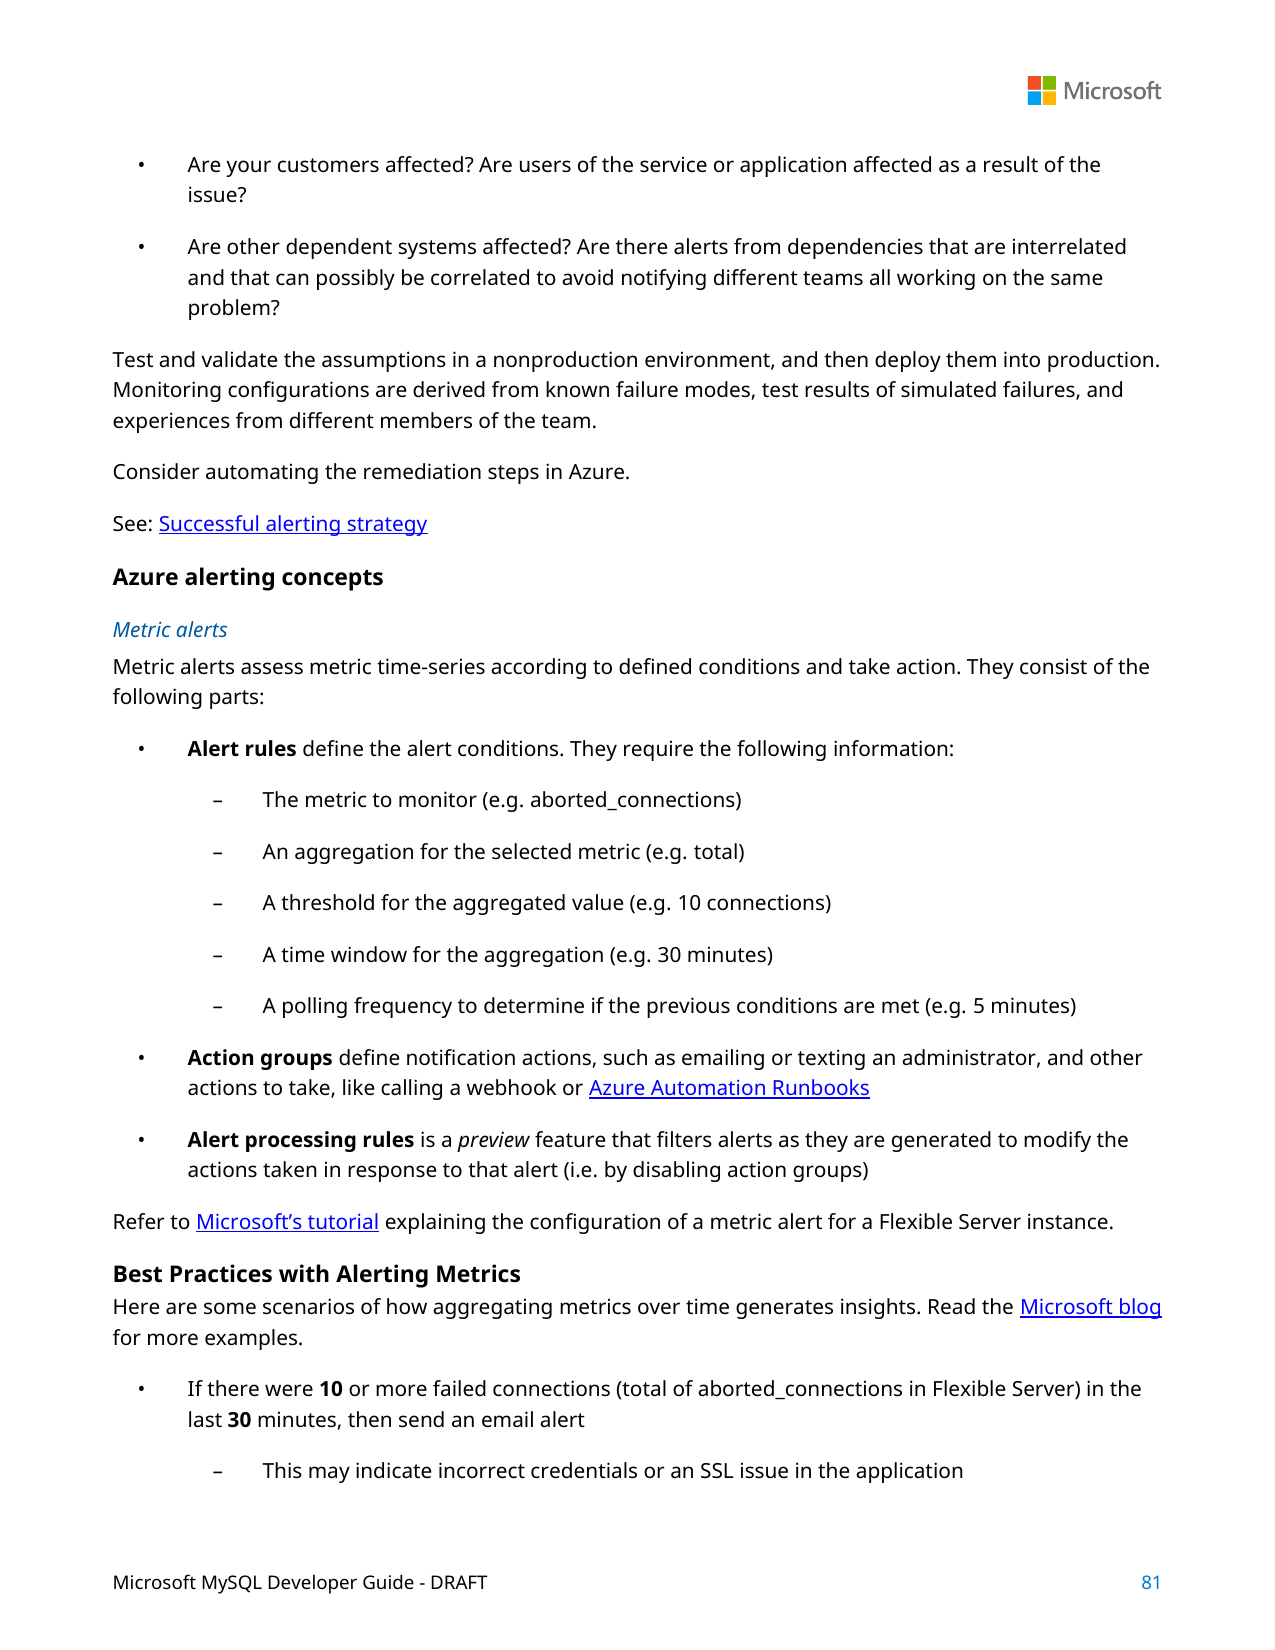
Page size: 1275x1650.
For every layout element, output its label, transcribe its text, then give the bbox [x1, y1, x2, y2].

list A polling frequency to determine if the previous conditions are met (e.g. 5 minutes) [212, 991, 1162, 1020]
picture [1026, 75, 1163, 107]
text Metric alerts assess metric time-series according to defined conditions and take action. They consist of the following parts: [112, 652, 1162, 711]
subtitle Best Practices with Alerting Metrics [112, 1258, 1162, 1289]
list Alert processing rules is a preview feature that filters alerts as they are generated to modify the actions taken in response to that alert (i.e. by disabling action groups) [137, 1125, 1162, 1184]
list A threshold for the aggregated value (e.g. 10 connections) [212, 888, 1162, 917]
text Here are some scenarios of how aggregating metrics over time generates insights. Read the Microsoft blog for more examples. [112, 1292, 1162, 1351]
list An aggregation for the selected metric (e.g. total) [212, 837, 1162, 865]
text Test and validate the assumptions in a nonproduction environment, and then deploy them into production. Monitoring configurations are derived from known failure modes, test results of simulated failures, and experiences from different members of the team. [112, 345, 1162, 434]
list Alert rules define the alert conditions. They require the following information: [137, 734, 1162, 762]
list The metric to monitor (e.g. aborted_connections) [212, 785, 1162, 814]
text Consider automating the remediation steps in Azure. [112, 457, 1162, 486]
list A time window for the aggregation (e.g. 30 minutes) [212, 940, 1162, 968]
list Are other dependent systems affected? Are there alerts from dependencies that are interrelated and that can possibly be correlated to avoid notifying different teams all working on the same problem? [137, 232, 1162, 322]
text Refer to Microsoft’s tutorial explaining the configuration of a metric alert for a Flexible Server instance. [112, 1207, 1162, 1235]
list Are your customers affected? Are users of the service or application affected as a result of the issue? [137, 150, 1162, 209]
subtitle Metric alerts [112, 615, 1162, 643]
subtitle Azure alerting concepts [112, 560, 1162, 592]
list If there were 10 or more failed connections (total of aborted_connections in Flexible Server) in the last 30 minutes, then send an email alert [137, 1374, 1162, 1433]
list This may indicate incorrect credentials or an SSL issue in the application [212, 1456, 1162, 1485]
text See: Successful alerting strategy [112, 509, 1162, 537]
list Action groups define notification actions, such as emailing or texting an administrator, and other actions to take, like calling a webhook or Azure Automation Runbooks [137, 1043, 1162, 1102]
